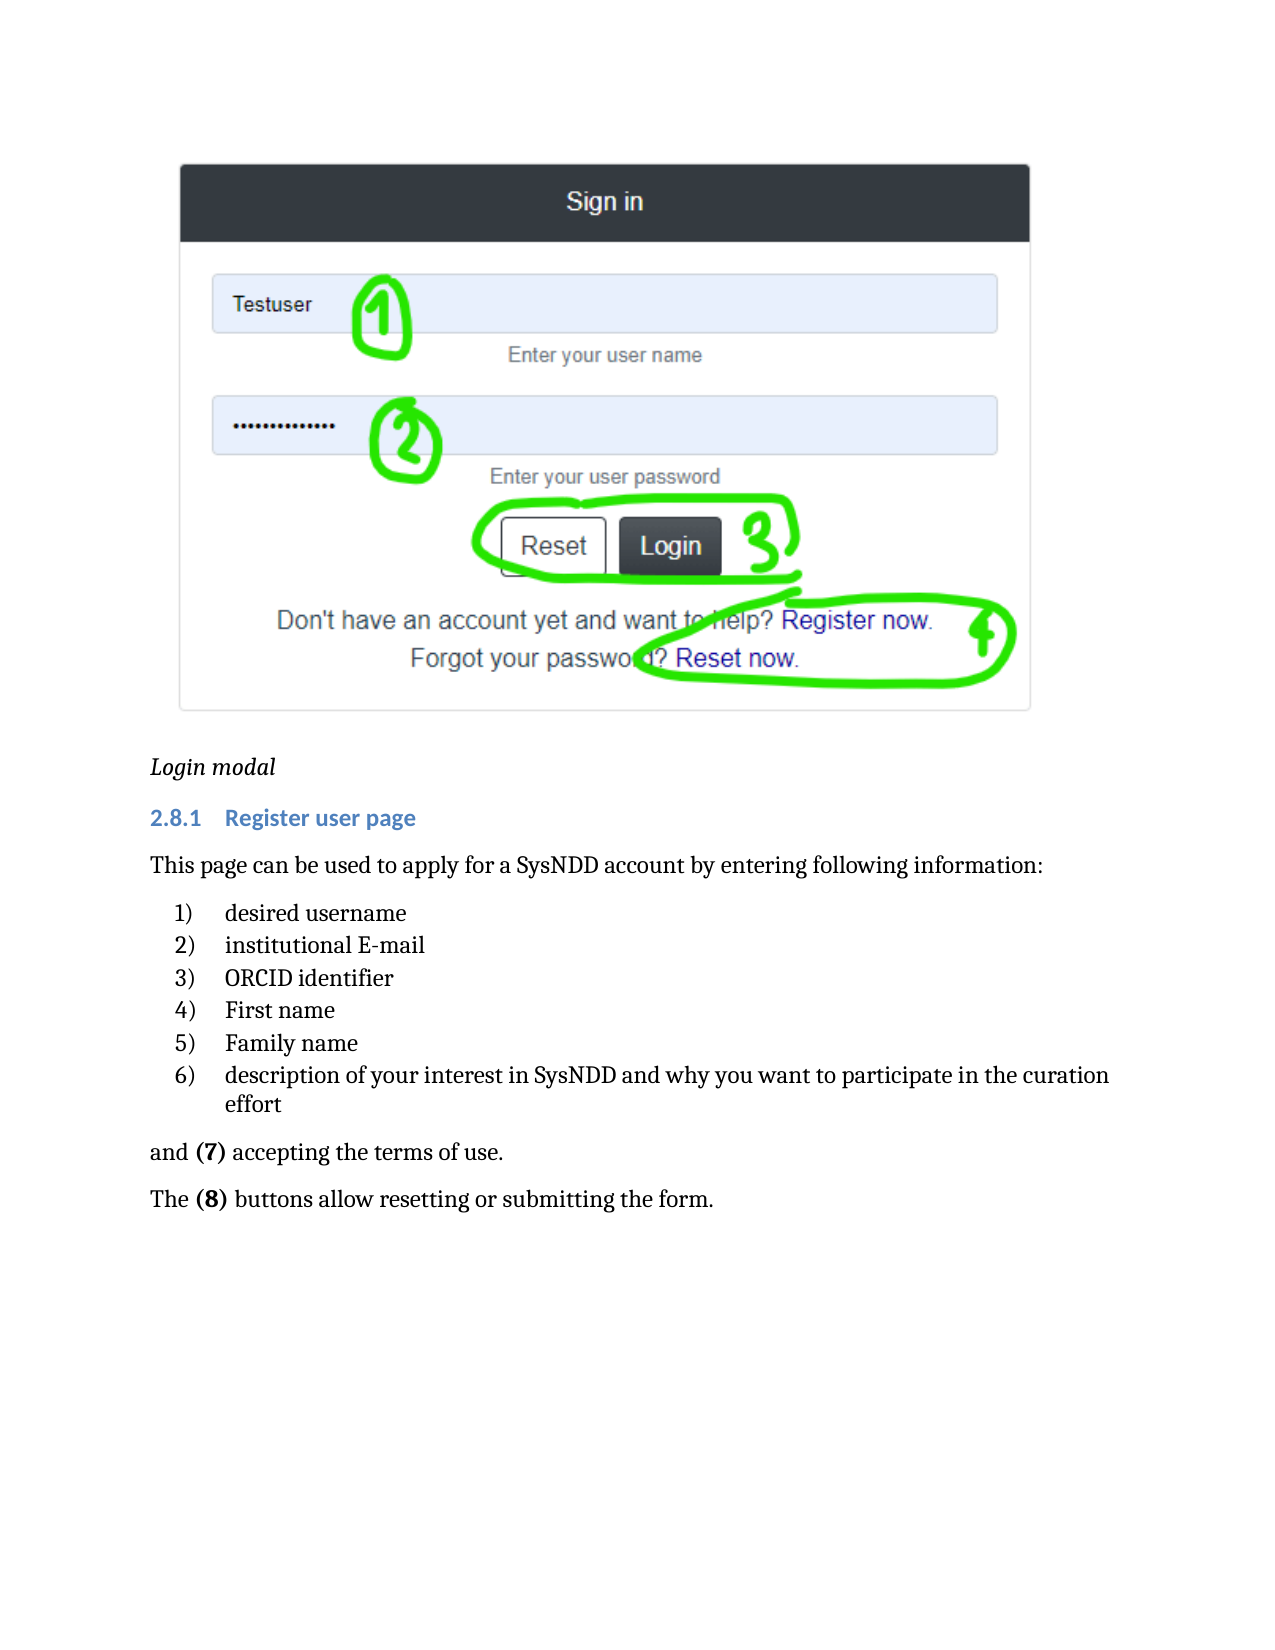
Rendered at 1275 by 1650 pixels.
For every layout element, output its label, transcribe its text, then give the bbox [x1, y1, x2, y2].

list ORCID identifier [175, 964, 1125, 993]
text This page can be used to apply for a SysNDD account by entering following information: [150, 851, 1125, 880]
list desired username [175, 899, 1125, 928]
text The (8) buttons allow resetting or submitting the form. [150, 1185, 1125, 1214]
text and (7) accepting the terms of use. [150, 1138, 1125, 1166]
list First name [175, 996, 1125, 1025]
text Login modal [150, 753, 1125, 781]
subtitle 2.8.1 Register user page [150, 802, 1125, 833]
list institutional E-mail [175, 931, 1125, 960]
picture [168, 150, 1044, 732]
list Family name [175, 1029, 1125, 1058]
list description of your interest in SysNDD and why you want to participate in the curation effort [175, 1061, 1125, 1119]
